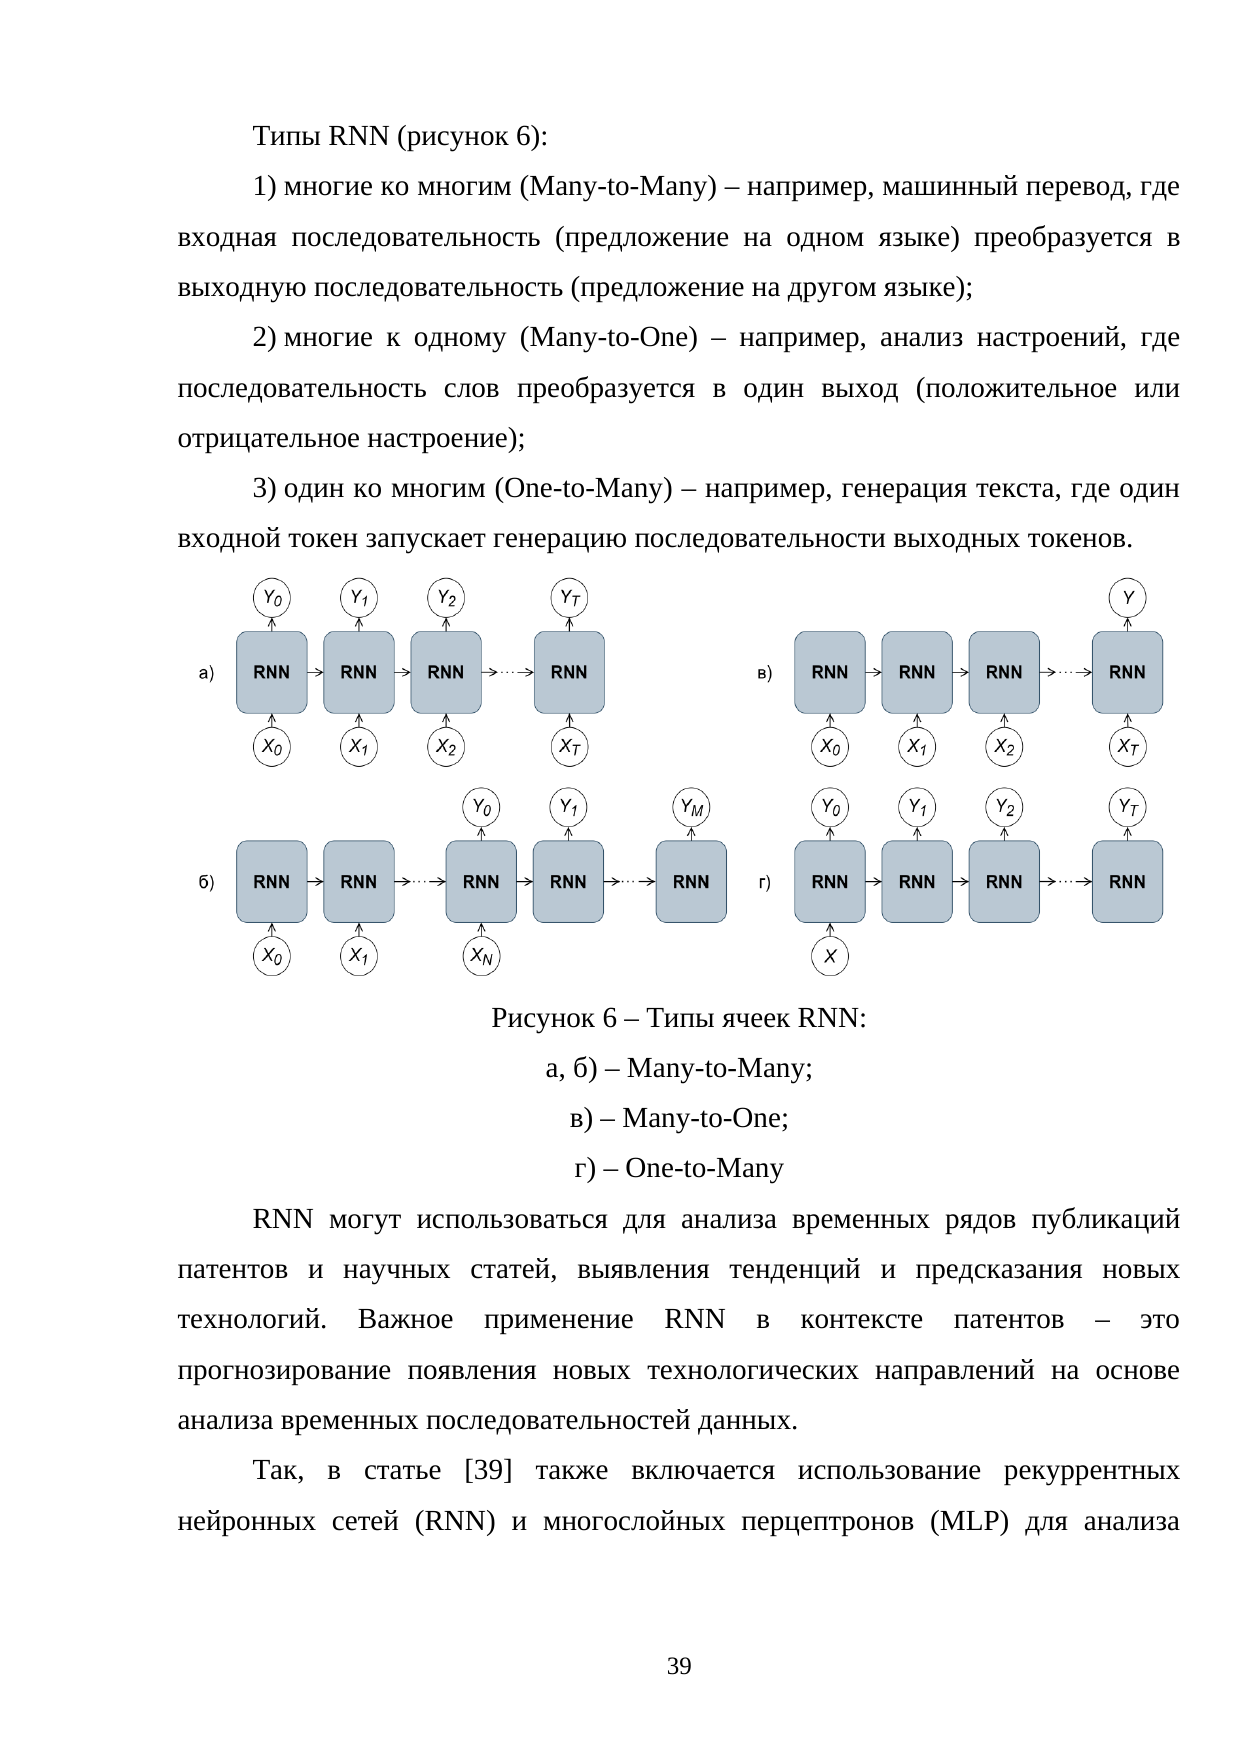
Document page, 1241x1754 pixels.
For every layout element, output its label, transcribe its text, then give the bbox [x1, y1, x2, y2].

text Рисунок 6 – Типы ячеек RNN: [177, 1000, 1181, 1033]
text г) – One-to-Many [177, 1151, 1181, 1184]
list многие ко многим (Many-to-Many) – например, машинный перевод, где входная последовательность (предложение на одном языке) преобразуется в выходную последовательность (предложение на другом языке); [177, 168, 1181, 303]
text в) – Many-to-One; [177, 1100, 1181, 1134]
text RNN могут использоваться для анализа временных рядов публикаций патентов и научных статей, выявления тенденций и предсказания новых технологий. Важное применение RNN в контексте патентов – это прогнозирование появления новых технологических направлений на основе анализа временных последовательностей данных. [177, 1201, 1181, 1436]
list один ко многим (One-to-Many) – например, генерация текста, где один входной токен запускает генерацию последовательности выходных токенов. [177, 470, 1181, 554]
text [177, 1452, 1181, 1536]
text Типы RNN (рисунок 6): [177, 118, 1181, 152]
text а, б) – Many-to-Many; [177, 1050, 1181, 1083]
picture [189, 571, 1170, 983]
list многие к одному (Many-to-One) – например, анализ настроений, где последовательность слов преобразуется в один выход (положительное или отрицательное настроение); [177, 319, 1181, 453]
